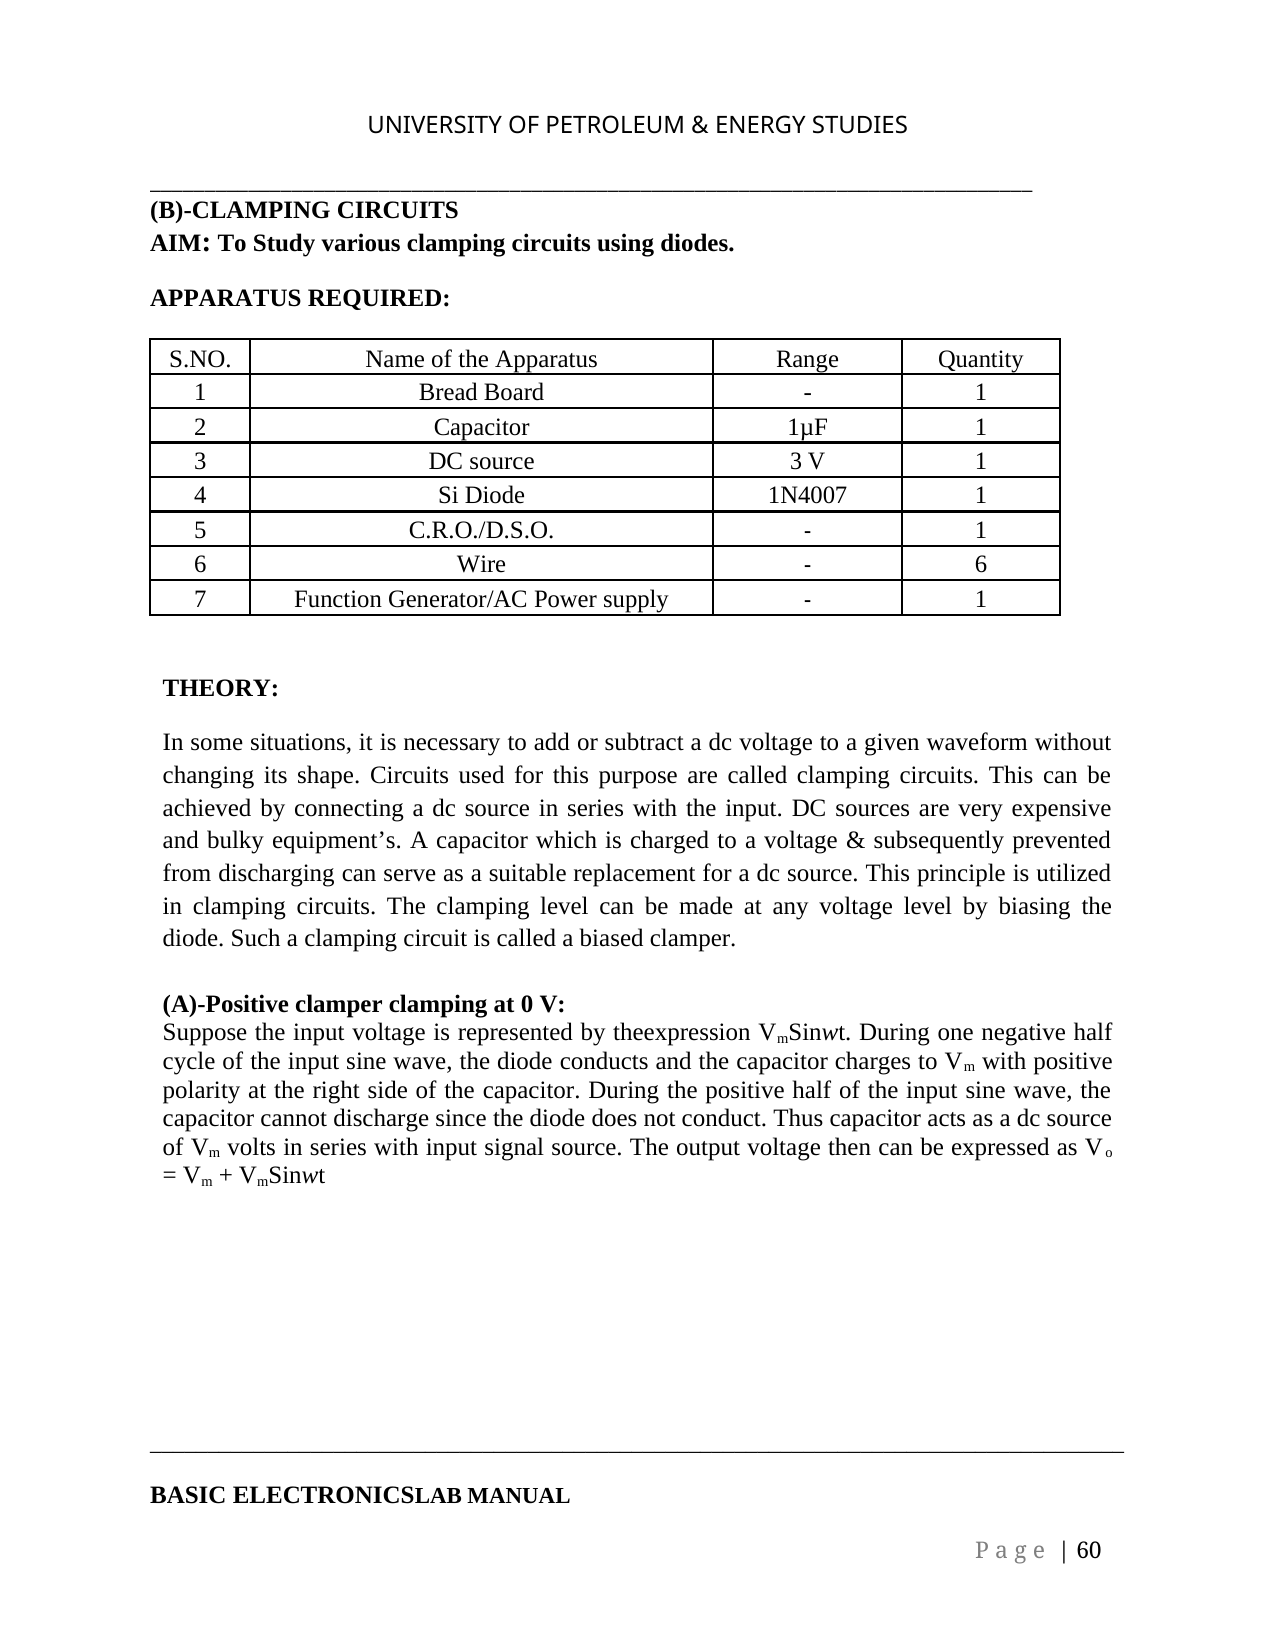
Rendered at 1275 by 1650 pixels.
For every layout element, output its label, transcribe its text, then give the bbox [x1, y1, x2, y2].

table_cell 6 [903, 547, 1059, 579]
text In some situations, it is necessary to add or subtract a dc voltage to a given waveform without changing its shape. Circuits used for this purpose are called clamping circuits. This can be achieved by connecting a dc source in series with the input. DC sources are very expensive and bulky equipment’s. A capacitor which is charged to a voltage & subsequently prevented from discharging can serve as a suitable replacement for a dc source. This principle is utilized in clamping circuits. The clamping level can be made at any voltage level by biasing the diode. Such a clamping circuit is called a biased clamper. [162, 727, 1112, 952]
table_cell 4 [151, 478, 249, 510]
table_cell 1 [903, 581, 1059, 614]
table_cell Si Diode [251, 478, 712, 510]
table_cell 1 [151, 375, 249, 407]
table_header Quantity [903, 340, 1059, 373]
table_cell 1 [903, 478, 1059, 510]
table_cell Bread Board [251, 375, 712, 407]
table_cell 3 V [714, 444, 901, 476]
text Suppose the input voltage is represented by theexpression VmSinwt. During one negative half cycle of the input sine wave, the diode conducts and the capacitor charges to Vm with positive polarity at the right side of the capacitor. During the positive half of the input sine wave, the capacitor cannot discharge since the diode does not conduct. Thus capacitor acts as a dc source of Vm volts in series with input signal source. The output voltage then can be expressed as Vo = Vm + VmSinwt [162, 1018, 1112, 1189]
table_cell 1 [903, 444, 1059, 476]
table_cell - [714, 581, 901, 614]
text (A)-Positive clamper clamping at 0 V: [162, 989, 1112, 1018]
table_cell Wire [251, 547, 712, 579]
table_cell 1N4007 [714, 478, 901, 510]
table_cell - [714, 547, 901, 579]
table_cell 2 [151, 409, 249, 441]
table_cell 6 [151, 547, 249, 579]
text AIM: To Study various clamping circuits using diodes. [150, 224, 1125, 257]
table_cell Function Generator/AC Power supply [251, 581, 712, 614]
table_header Range [714, 340, 901, 373]
table_cell - [714, 513, 901, 545]
table_cell 3 [151, 444, 249, 476]
text (B)-CLAMPING CIRCUITS [150, 195, 1125, 224]
table_cell - [714, 375, 901, 407]
table_header Name of the Apparatus [251, 340, 712, 373]
table_cell 1µF [714, 409, 901, 441]
text APPARATUS REQUIRED: [150, 283, 1125, 312]
table_header S.NO. [151, 340, 249, 373]
table_cell Capacitor [251, 409, 712, 441]
table_cell C.R.O./D.S.O. [251, 513, 712, 545]
table_cell DC source [251, 444, 712, 476]
table_cell 5 [151, 513, 249, 545]
table_cell 1 [903, 513, 1059, 545]
text THEORY: [162, 673, 1125, 701]
table_cell 1 [903, 409, 1059, 441]
table_cell 7 [151, 581, 249, 614]
table_cell 1 [903, 375, 1059, 407]
